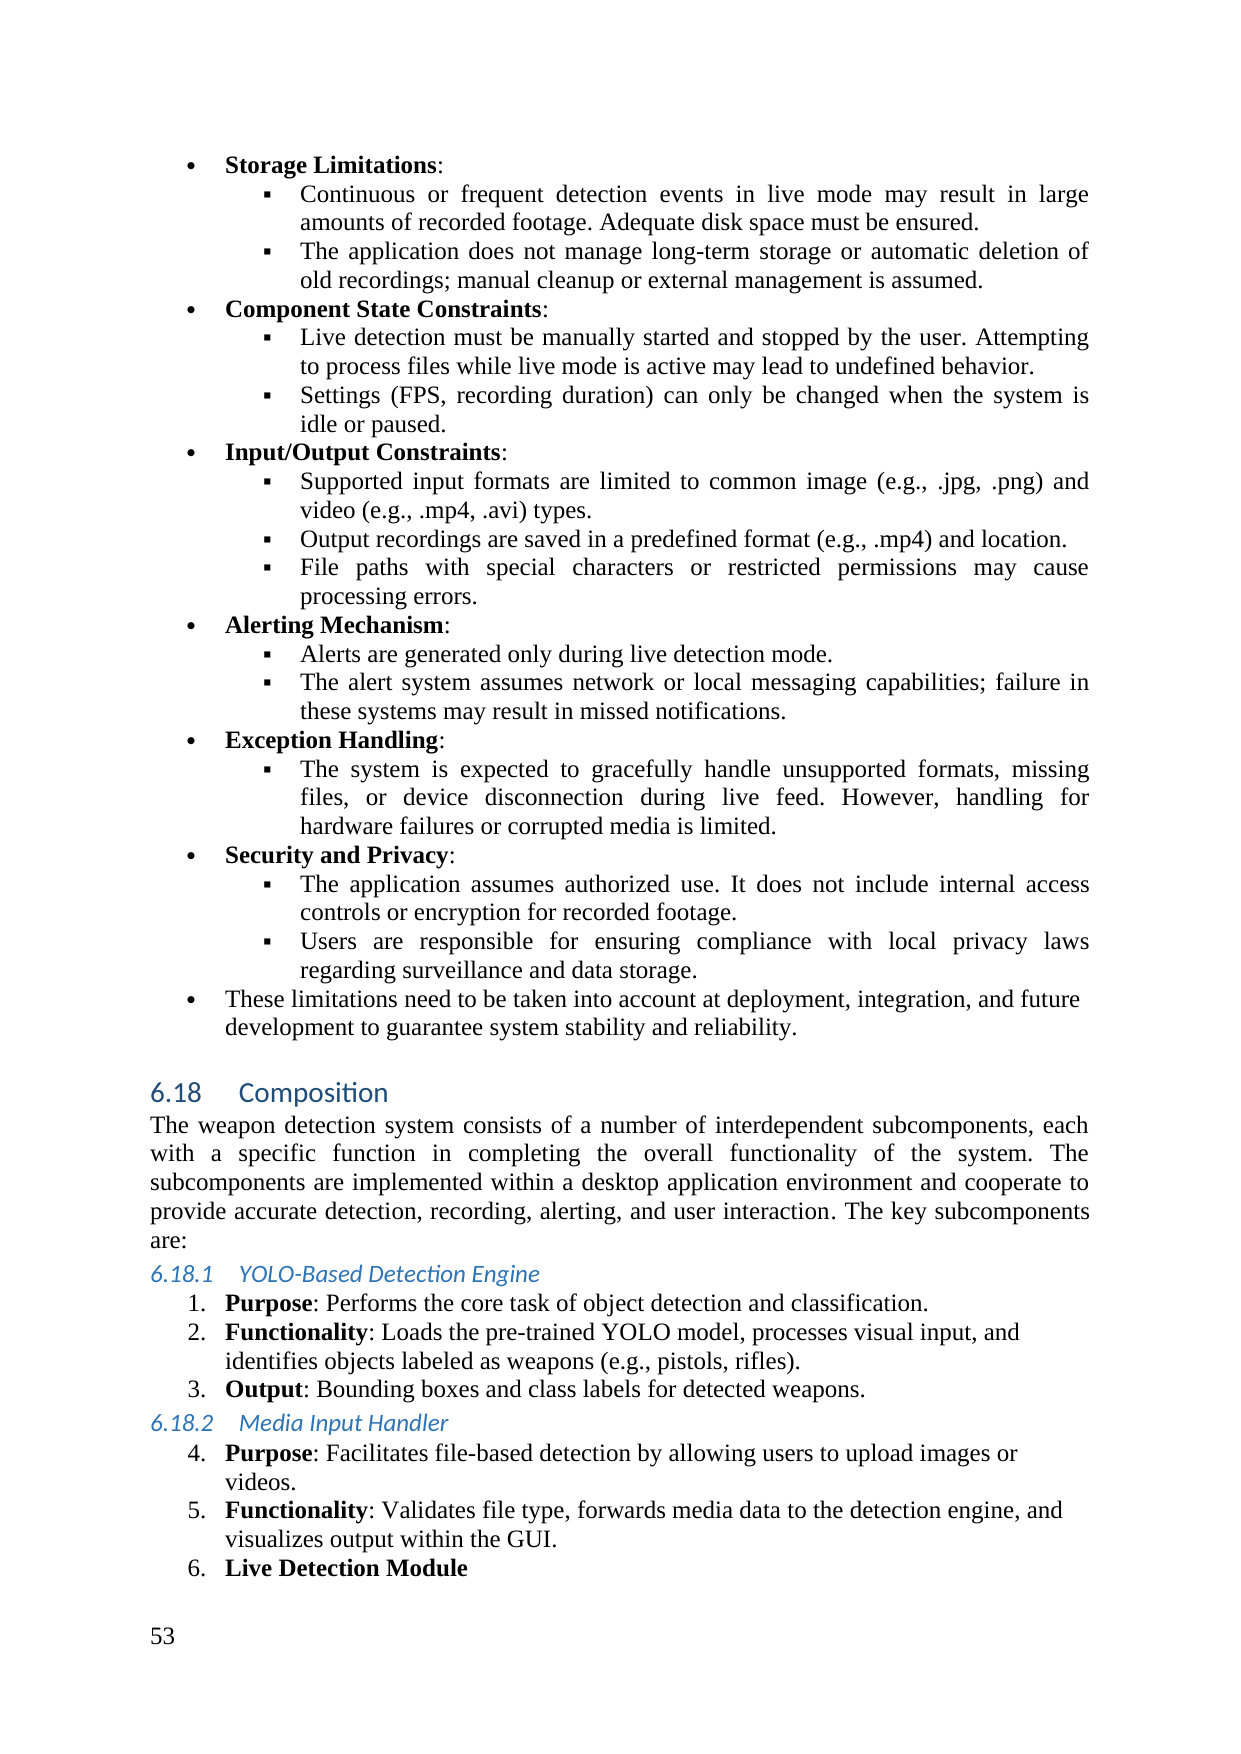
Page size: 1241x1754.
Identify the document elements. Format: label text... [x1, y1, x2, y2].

list Alerting Mechanism: [187, 610, 1090, 639]
list Live Detection Module [187, 1553, 1090, 1582]
subtitle Media Input Handler [150, 1407, 1090, 1438]
list Storage Limitations: [187, 150, 1090, 179]
text The weapon detection system consists of a number of interdependent subcomponents, each with a specific function in completing the overall functionality of the system. The subcomponents are implemented within a desktop application environment and cooperate to provide accurate detection, recording, alerting, and user interaction. The key subcomponents are: [150, 1196, 1090, 1253]
list These limitations need to be taken into account at deployment, integration, and future development to guarantee system stability and reliability. [187, 984, 1090, 1041]
list Functionality: Validates file type, forwards media data to the detection engine, and visualizes output within the GUI. [187, 1495, 1090, 1553]
list Alerts are generated only during live detection mode. [262, 639, 1090, 667]
list Purpose: Performs the core task of object detection and classification. [187, 1288, 1090, 1317]
list Users are responsible for ensuring compliance with local privacy laws regarding surveillance and data storage. [262, 926, 1090, 984]
list Exception Handling: [187, 725, 1090, 754]
list Continuous or frequent detection events in live mode may result in large amounts of recorded footage. Adequate disk space must be ensured. [262, 179, 1090, 236]
list Component State Constraints: [187, 294, 1090, 322]
list Input/Output Constraints: [187, 437, 1090, 466]
list The application assumes authorized use. It does not include internal access controls or encryption for recorded footage. [262, 869, 1090, 926]
list Live detection must be manually started and stopped by the user. Attempting to process files while live mode is active may lead to undefined behavior. [262, 322, 1090, 380]
list Security and Privacy: [187, 840, 1090, 869]
subtitle Composition [150, 1074, 1090, 1110]
list File paths with special characters or restricted permissions may cause processing errors. [262, 552, 1090, 610]
subtitle YOLO-Based Detection Engine [150, 1258, 1090, 1288]
list Output recordings are saved in a predefined format (e.g., .mp4) and location. [262, 524, 1090, 552]
list Settings (FPS, recording duration) can only be changed when the system is idle or paused. [262, 380, 1090, 437]
list Output: Bounding boxes and class labels for detected weapons. [187, 1374, 1090, 1403]
list The alert system assumes network or local messaging capabilities; failure in these systems may result in missed notifications. [262, 667, 1090, 725]
list Functionality: Loads the pre-trained YOLO model, processes visual input, and identifies objects labeled as weapons (e.g., pistols, rifles). [187, 1317, 1090, 1374]
list Supported input formats are limited to common image (e.g., .jpg, .png) and video (e.g., .mp4, .avi) types. [262, 466, 1090, 524]
list Purpose: Facilitates file-based detection by allowing users to upload images or videos. [187, 1438, 1090, 1495]
list The system is expected to gracefully handle unsupported formats, missing files, or device disconnection during live feed. However, handling for hardware failures or corrupted media is limited. [262, 754, 1090, 840]
list The application does not manage long-term storage or automatic deletion of old recordings; manual cleanup or external management is assumed. [262, 236, 1090, 294]
